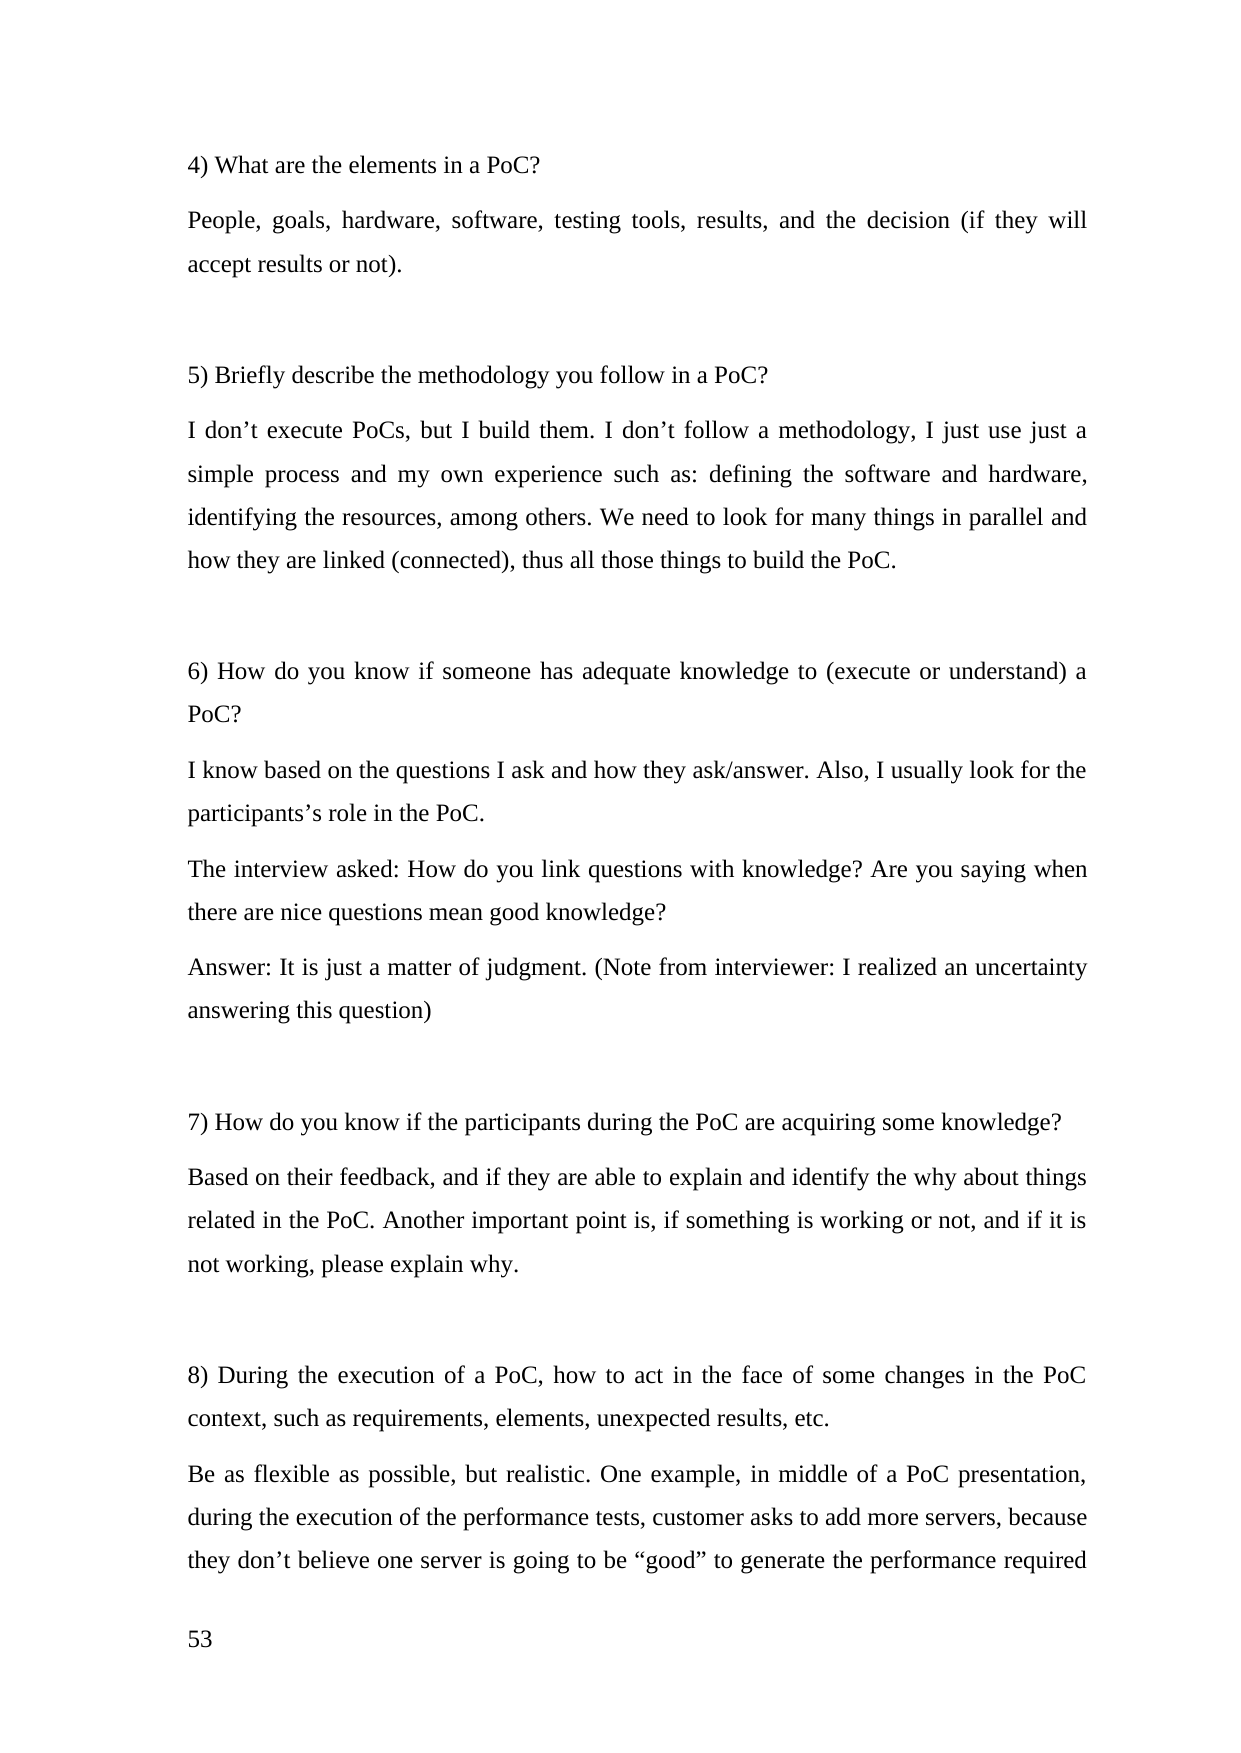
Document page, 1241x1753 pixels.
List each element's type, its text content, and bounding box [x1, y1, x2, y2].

text I don’t execute PoCs, but I build them. I don’t follow a methodology, I just use just a simple process and my own experience such as: defining the software and hardware, identifying the resources, among others. We need to look for many things in parallel and how they are linked (connected), thus all those things to build the PoC. [187, 416, 1088, 574]
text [187, 1459, 1088, 1574]
text 8) During the execution of a PoC, how to act in the face of some changes in the PoC context, such as requirements, elements, unexpected results, etc. [187, 1360, 1088, 1432]
text 6) How do you know if someone has adequate knowledge to (execute or understand) a PoC? [187, 656, 1088, 728]
text People, goals, hardware, software, testing tools, results, and the decision (if they will accept results or not). [187, 206, 1088, 277]
text Based on their feedback, and if they are able to explain and identify the why about things related in the PoC. Another important point is, if something is working or not, and if it is not working, please explain why. [187, 1162, 1088, 1277]
text Answer: It is just a matter of judgment. (Note from interviewer: I realized an uncertainty answering this question) [187, 952, 1088, 1024]
text 7) How do you know if the participants during the PoC are acquiring some knowledge? [187, 1107, 1088, 1136]
text The interview asked: How do you link questions with knowledge? Are you saying when there are nice questions mean good knowledge? [187, 854, 1088, 926]
text 4) What are the elements in a PoC? [187, 150, 1088, 179]
text I know based on the questions I ask and how they ask/answer. Also, I usually look for the participants’s role in the PoC. [187, 755, 1088, 827]
text 5) Briefly describe the methodology you follow in a PoC? [187, 360, 1088, 389]
